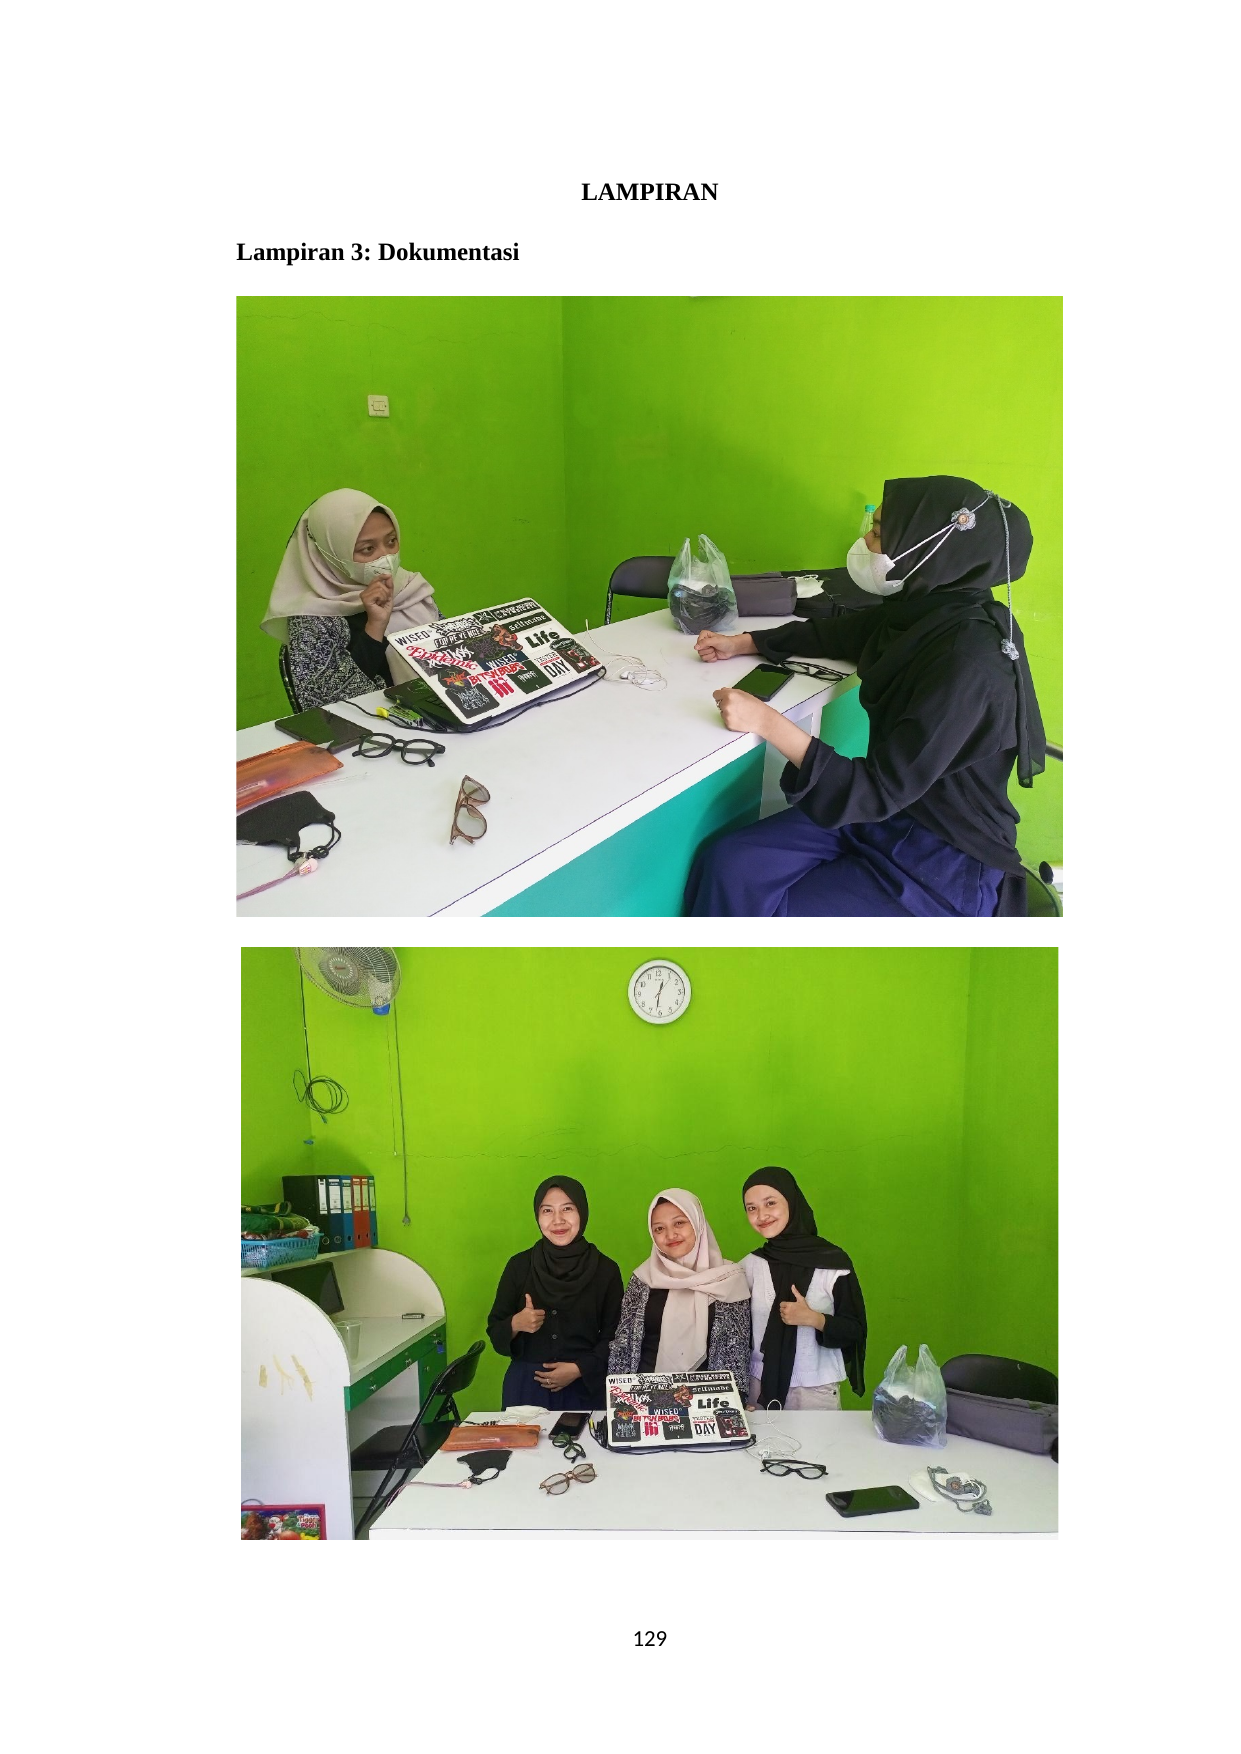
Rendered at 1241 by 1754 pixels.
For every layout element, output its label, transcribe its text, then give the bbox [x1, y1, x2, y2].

text LAMPIRAN [236, 177, 1063, 206]
text Lampiran 3: Dokumentasi [236, 237, 1063, 266]
picture [241, 947, 1059, 1540]
picture [236, 296, 1063, 917]
